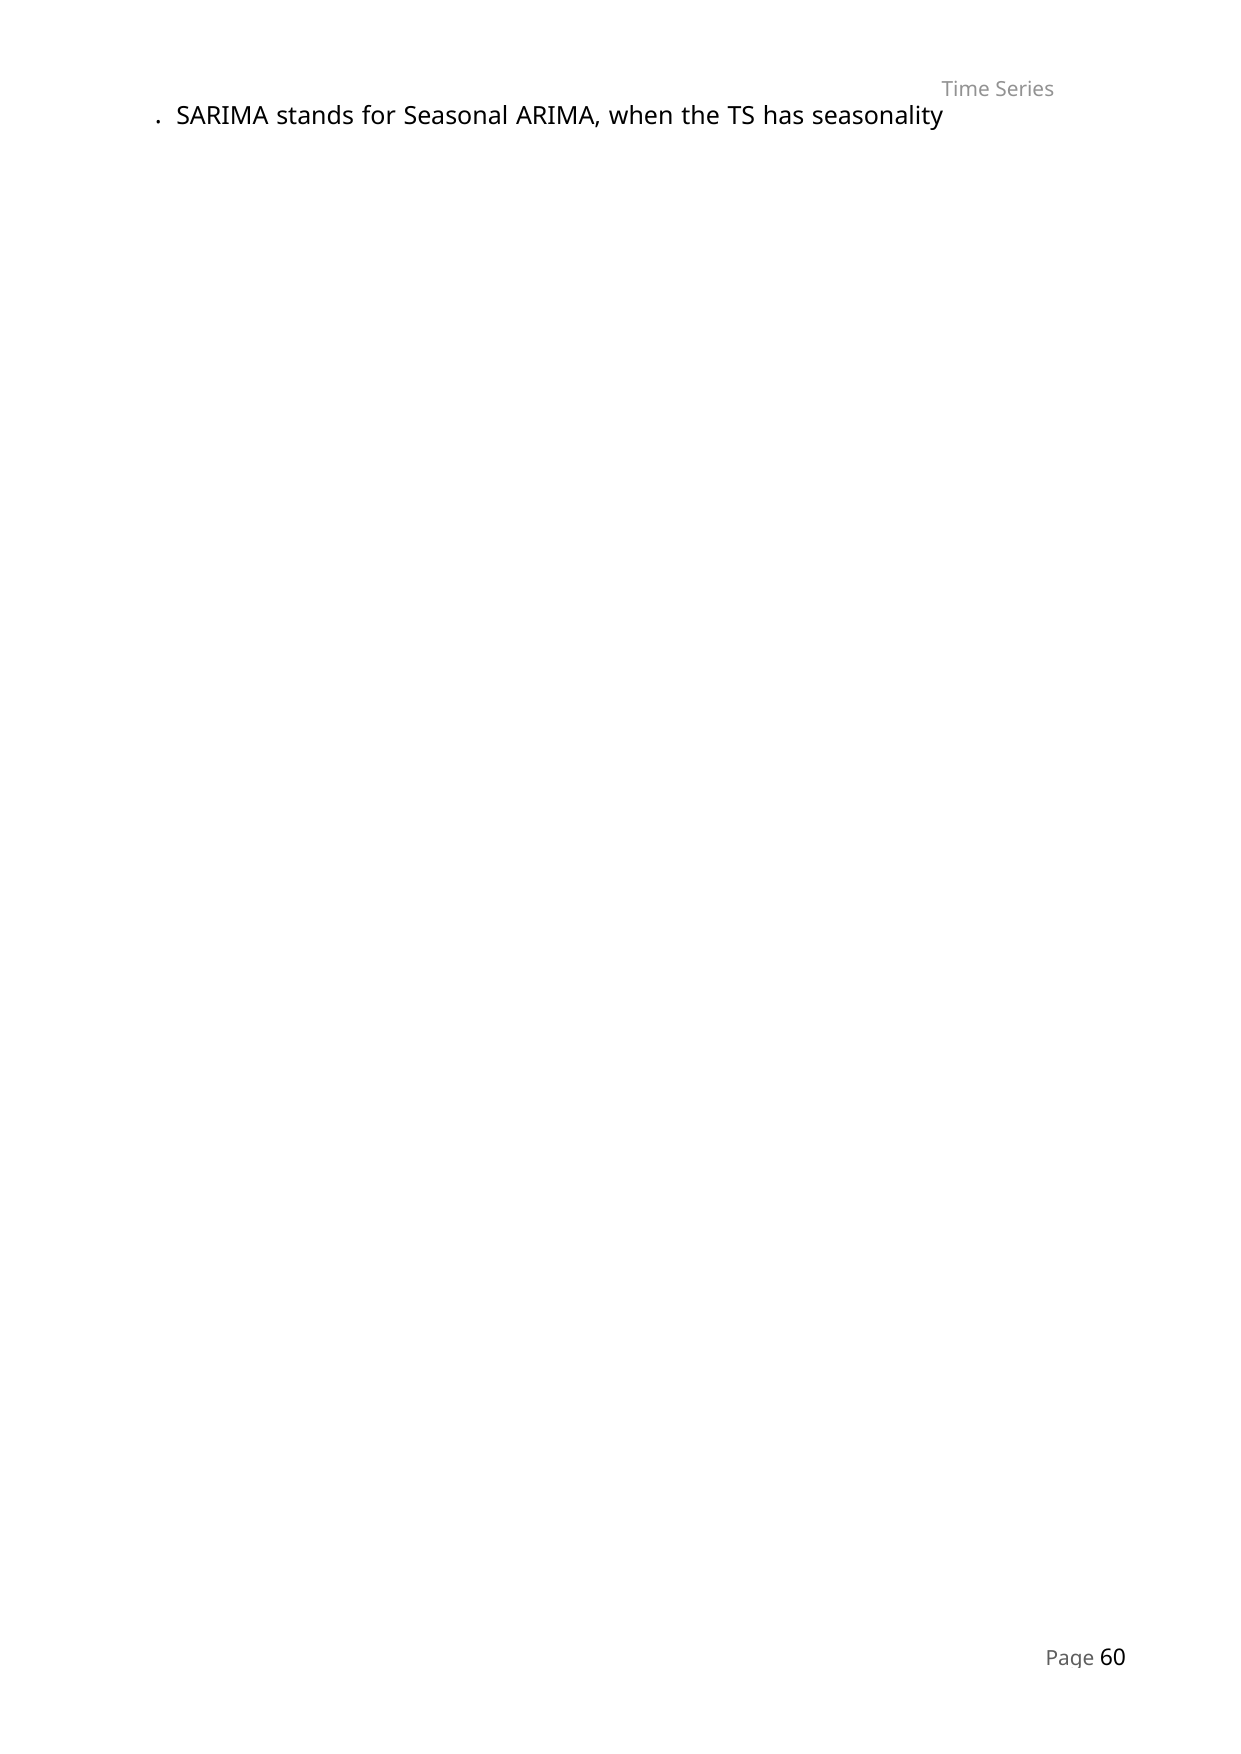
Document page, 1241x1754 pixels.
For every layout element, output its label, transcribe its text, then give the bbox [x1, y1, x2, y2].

list SARIMA stands for Seasonal ARIMA, when the TS has seasonality [155, 98, 1134, 132]
